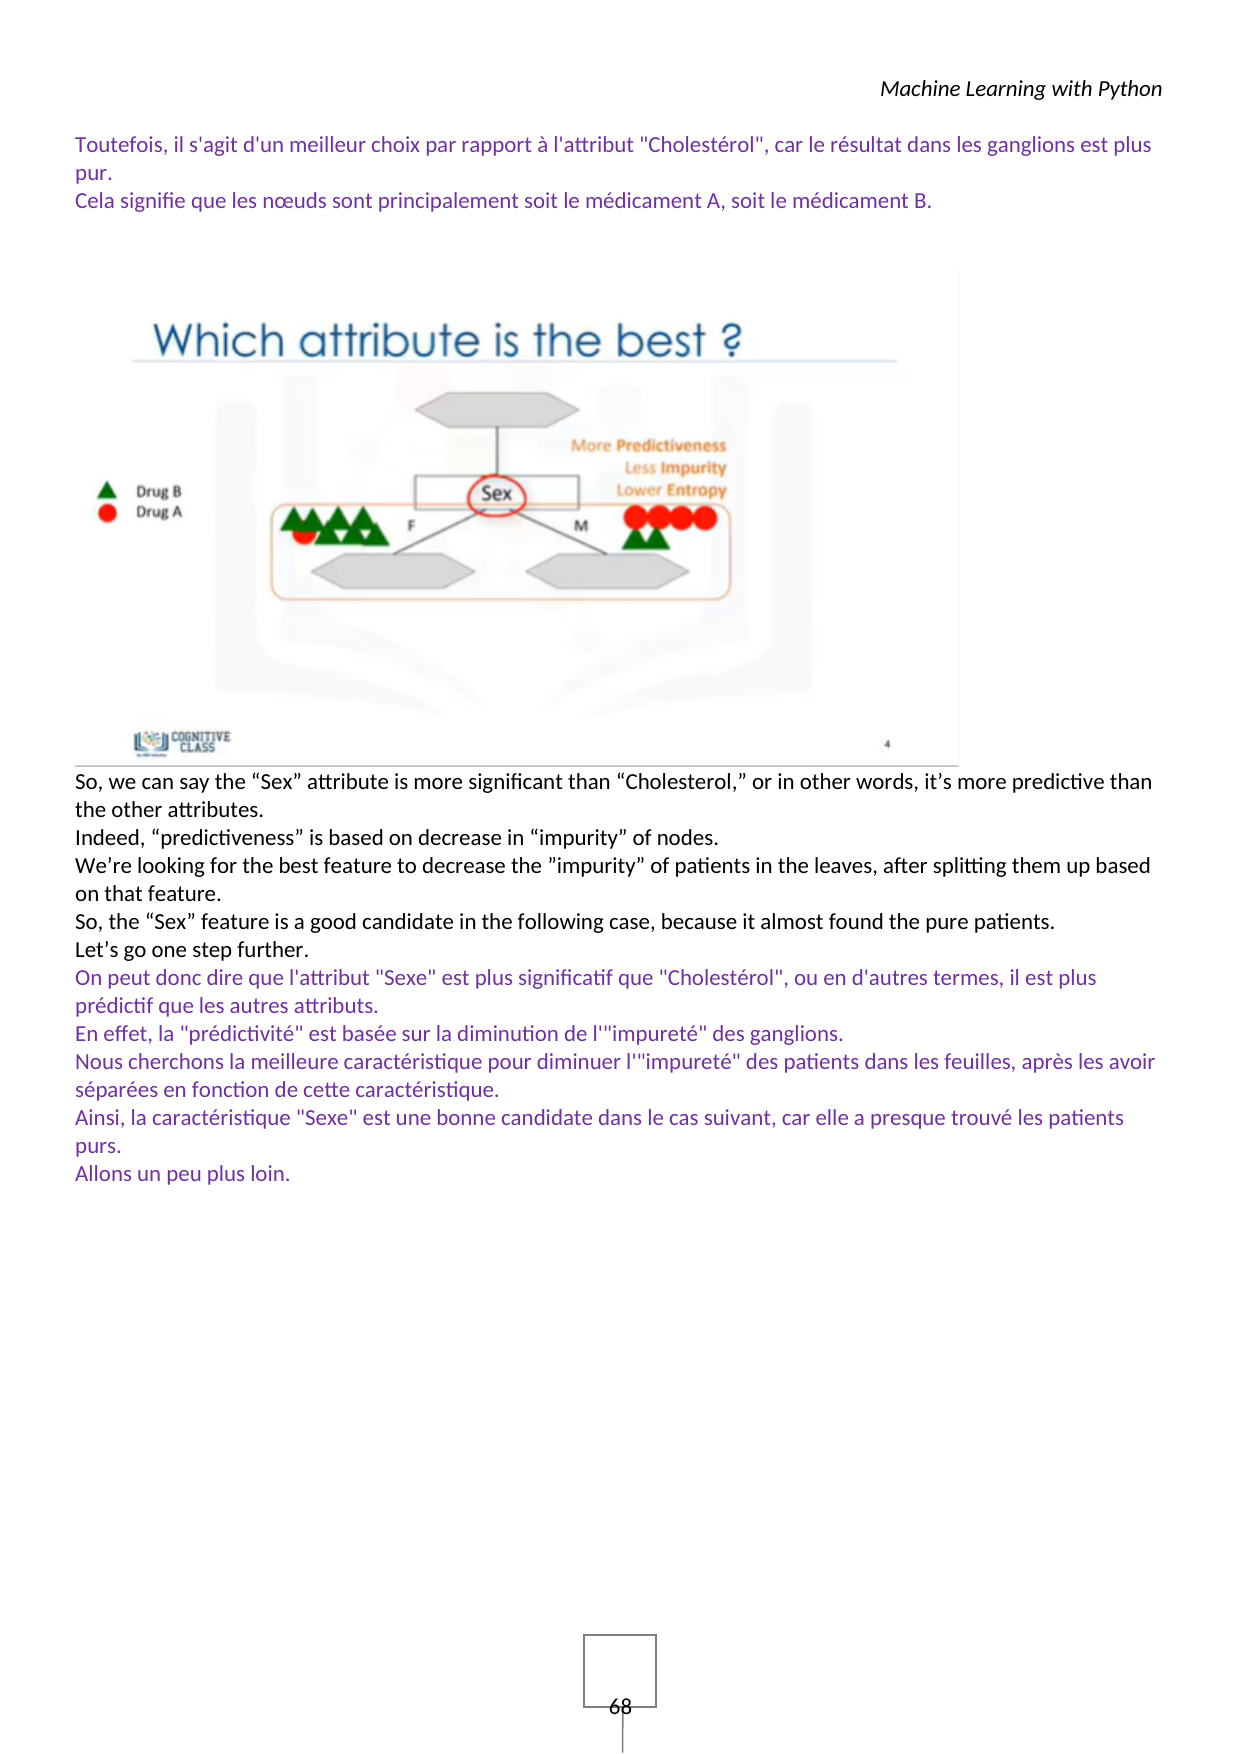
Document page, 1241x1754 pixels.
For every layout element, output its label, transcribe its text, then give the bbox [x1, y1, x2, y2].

text Allons un peu plus loin. [75, 1159, 1165, 1187]
picture [75, 270, 960, 767]
text We’re looking for the best feature to decrease the ”impurity” of patients in the leaves, after splitting them up based on that feature. [75, 851, 1165, 907]
text Nous cherchons la meilleure caractéristique pour diminuer l'"impureté" des patients dans les feuilles, après les avoir séparées en fonction de cette caractéristique. [75, 1047, 1165, 1103]
text So, the “Sex” feature is a good candidate in the following case, because it almost found the pure patients. [75, 907, 1165, 935]
text Toutefois, il s'agit d'un meilleur choix par rapport à l'attribut "Cholestérol", car le résultat dans les ganglions est plus pur. [75, 130, 1165, 186]
text En effet, la "prédictivité" est basée sur la diminution de l'"impureté" des ganglions. [75, 1019, 1165, 1047]
text So, we can say the “Sex” attribute is more significant than “Cholesterol,” or in other words, it’s more predictive than the other attributes. [75, 767, 1165, 823]
text Cela signifie que les nœuds sont principalement soit le médicament A, soit le médicament B. [75, 186, 1165, 214]
text Indeed, “predictiveness” is based on decrease in “impurity” of nodes. [75, 823, 1165, 851]
text On peut donc dire que l'attribut "Sexe" est plus significatif que "Cholestérol", ou en d'autres termes, il est plus prédictif que les autres attributs. [75, 963, 1165, 1019]
text Let’s go one step further. [75, 935, 1165, 963]
text Ainsi, la caractéristique "Sexe" est une bonne candidate dans le cas suivant, car elle a presque trouvé les patients purs. [75, 1103, 1165, 1159]
